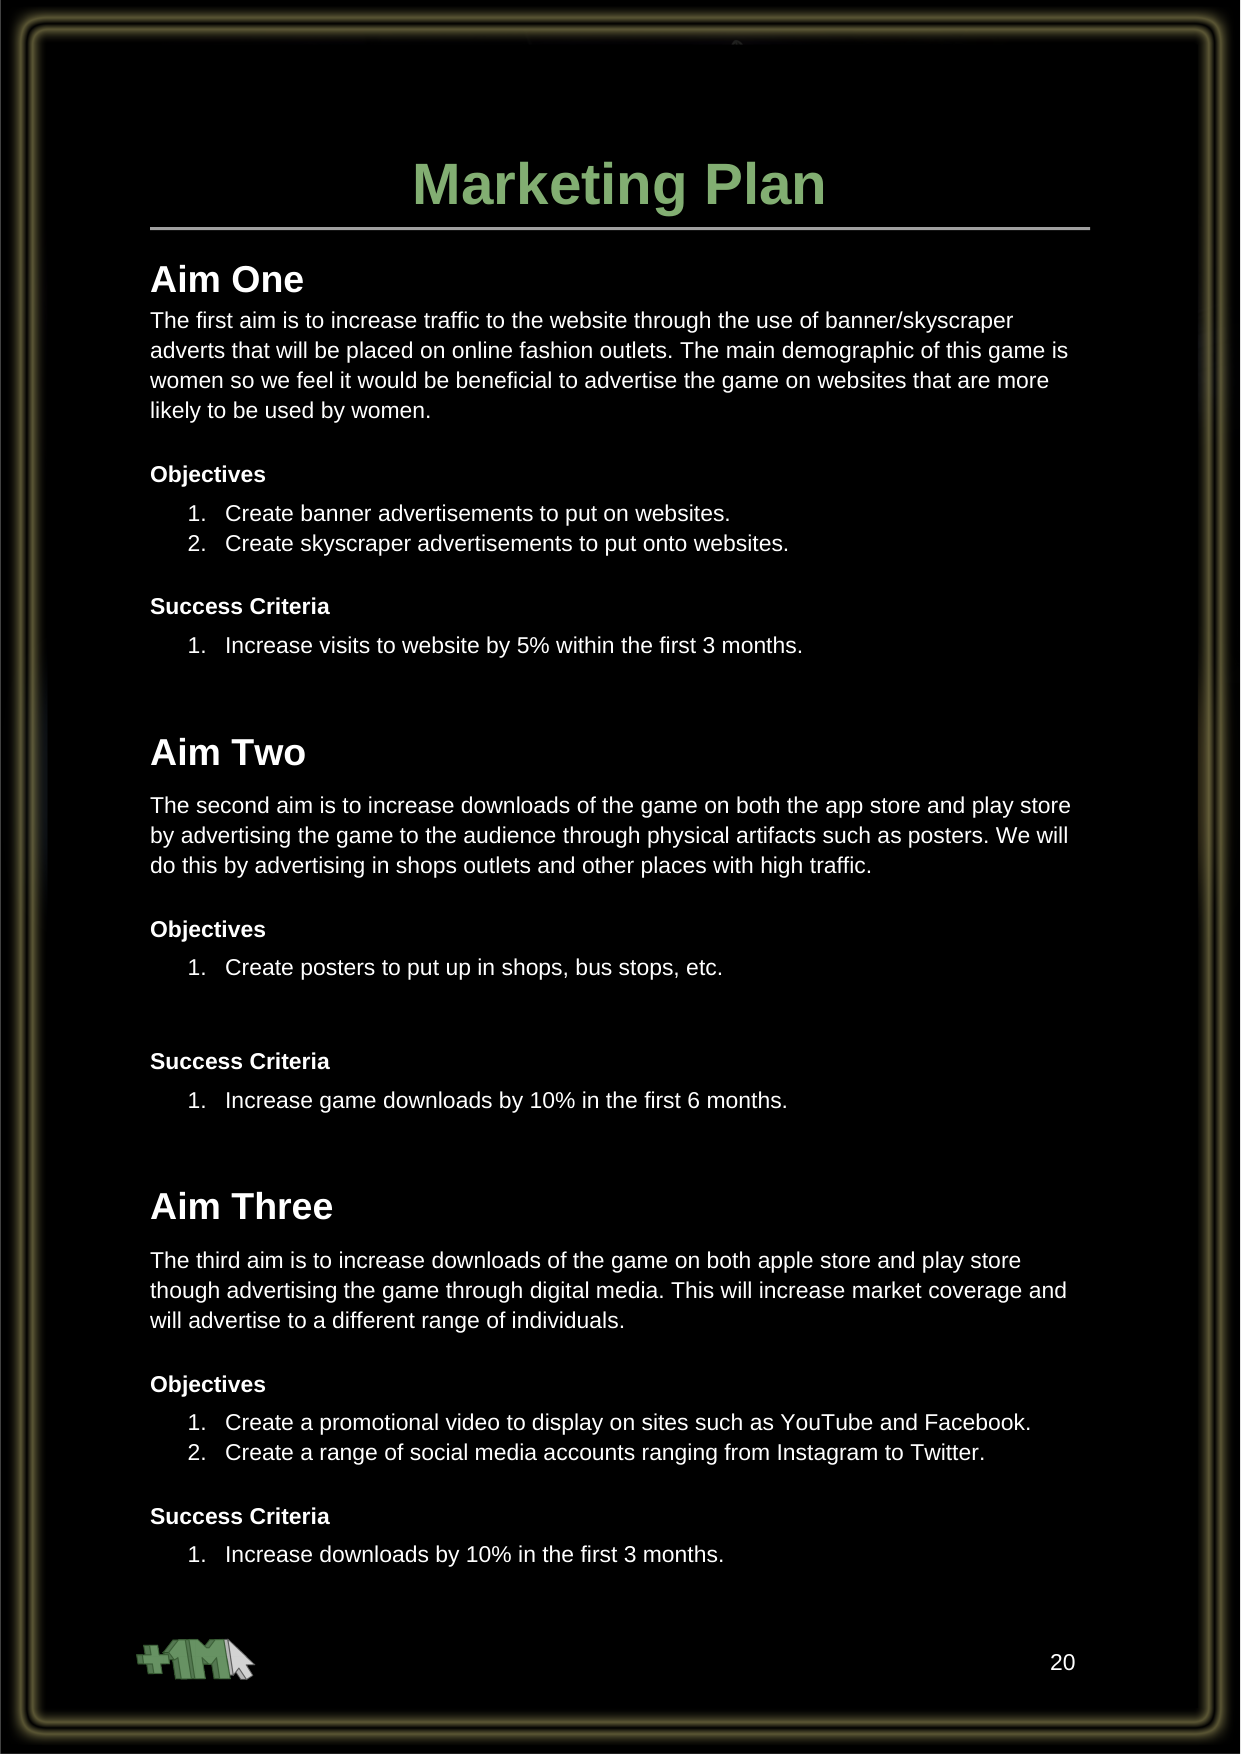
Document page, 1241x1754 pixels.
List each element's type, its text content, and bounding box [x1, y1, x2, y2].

subtitle Objectives [150, 461, 1090, 487]
text The second aim is to increase downloads of the game on both the app store and play store by advertising the game to the audience through physical artifacts such as posters. We will do this by advertising in shops outlets and other places with high traffic. [150, 792, 1090, 879]
list Increase downloads by 10% in the first 3 months. [187, 1541, 1090, 1568]
list Increase visits to website by 5% within the first 3 months. [187, 632, 1090, 658]
list Create banner advertisements to put on websites. [187, 499, 1090, 526]
subtitle Success Criteria [150, 1503, 1090, 1529]
list Create posters to put up in shops, bus stops, etc. [187, 954, 1090, 981]
list Create skyscraper advertisements to put onto websites. [187, 530, 1090, 556]
text Aim One [150, 257, 1090, 300]
text Marketing Plan [150, 150, 1090, 217]
list Create a range of social media accounts ranging from Instagram to Twitter. [187, 1439, 1090, 1466]
picture [0, 0, 1241, 1754]
text The third aim is to increase downloads of the game on both apple store and play store though advertising the game through digital media. This will increase market coverage and will advertise to a different range of individuals. [150, 1247, 1090, 1333]
subtitle Success Criteria [150, 1048, 1090, 1074]
subtitle Aim Two [150, 730, 1090, 773]
subtitle Objectives [150, 916, 1090, 942]
list Create a promotional video to display on sites such as YouTube and Facebook. [187, 1409, 1090, 1436]
subtitle Objectives [150, 1371, 1090, 1397]
subtitle Aim Three [150, 1184, 1090, 1228]
list Increase game downloads by 10% in the first 6 months. [187, 1087, 1090, 1113]
text The first aim is to increase traffic to the website through the use of banner/skyscraper adverts that will be placed on online fashion outlets. The main demographic of this game is women so we feel it would be beneficial to advertise the game on websites that are more likely to be used by women. [150, 307, 1090, 424]
subtitle Success Criteria [150, 593, 1090, 620]
